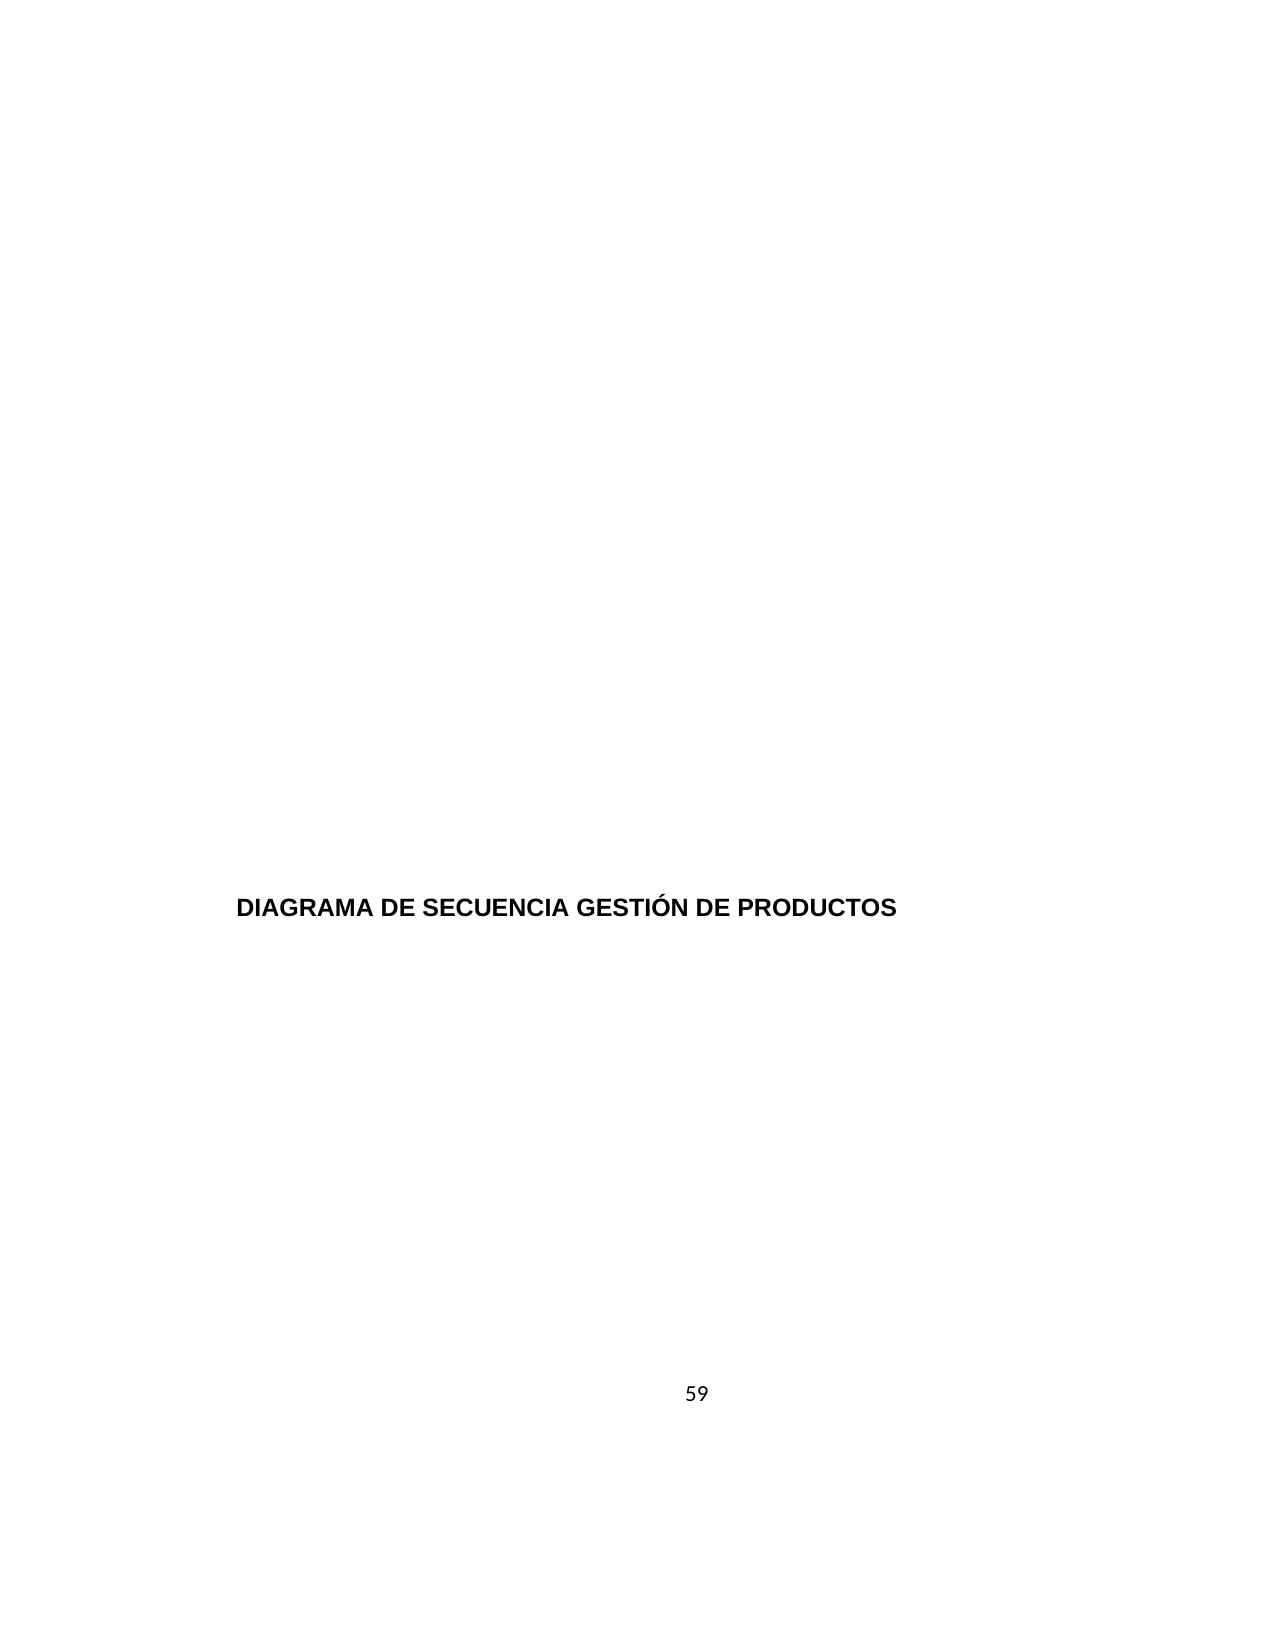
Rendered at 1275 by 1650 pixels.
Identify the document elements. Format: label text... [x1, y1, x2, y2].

text DIAGRAMA DE SECUENCIA GESTIÓN DE PRODUCTOS [236, 893, 1157, 922]
